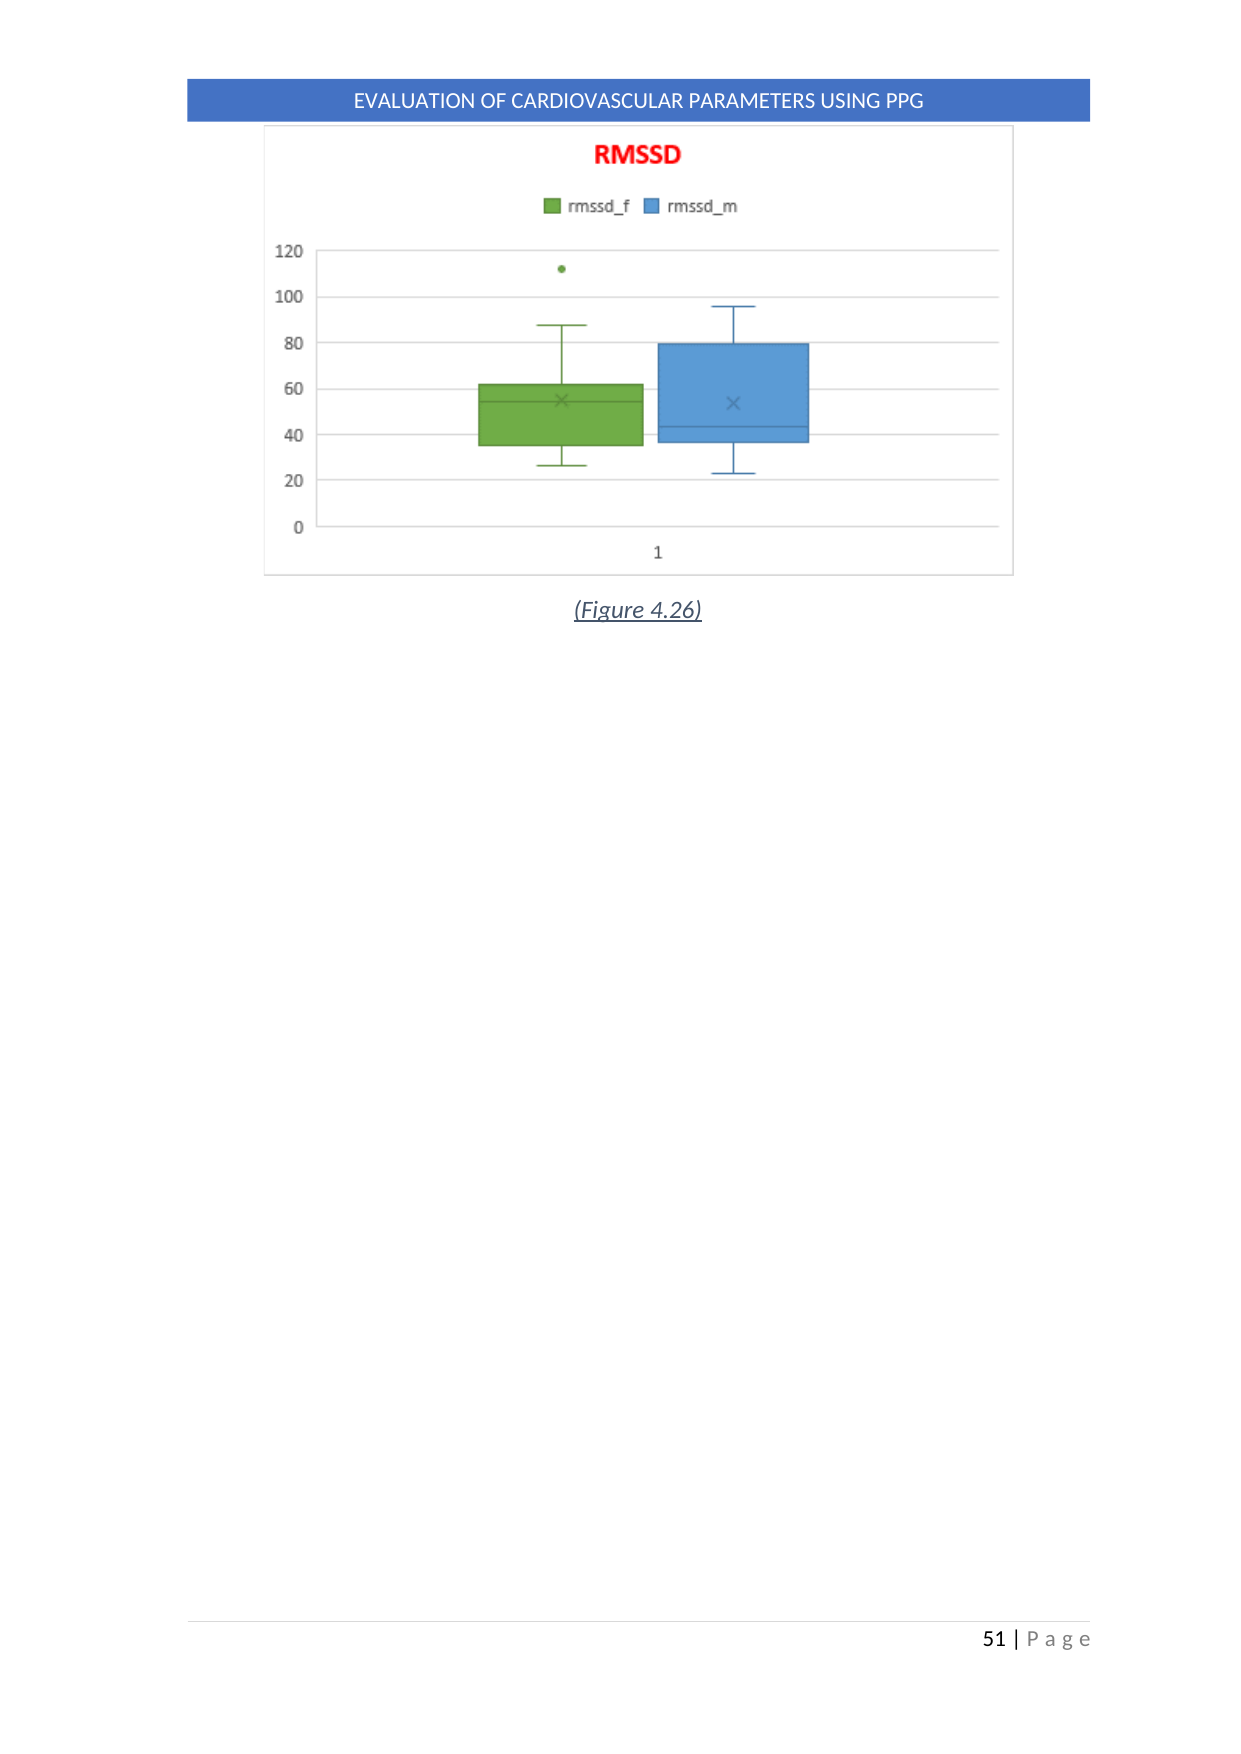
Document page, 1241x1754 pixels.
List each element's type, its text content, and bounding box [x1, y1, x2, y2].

text (Figure 4.26) [187, 594, 1090, 624]
picture [263, 125, 1014, 576]
